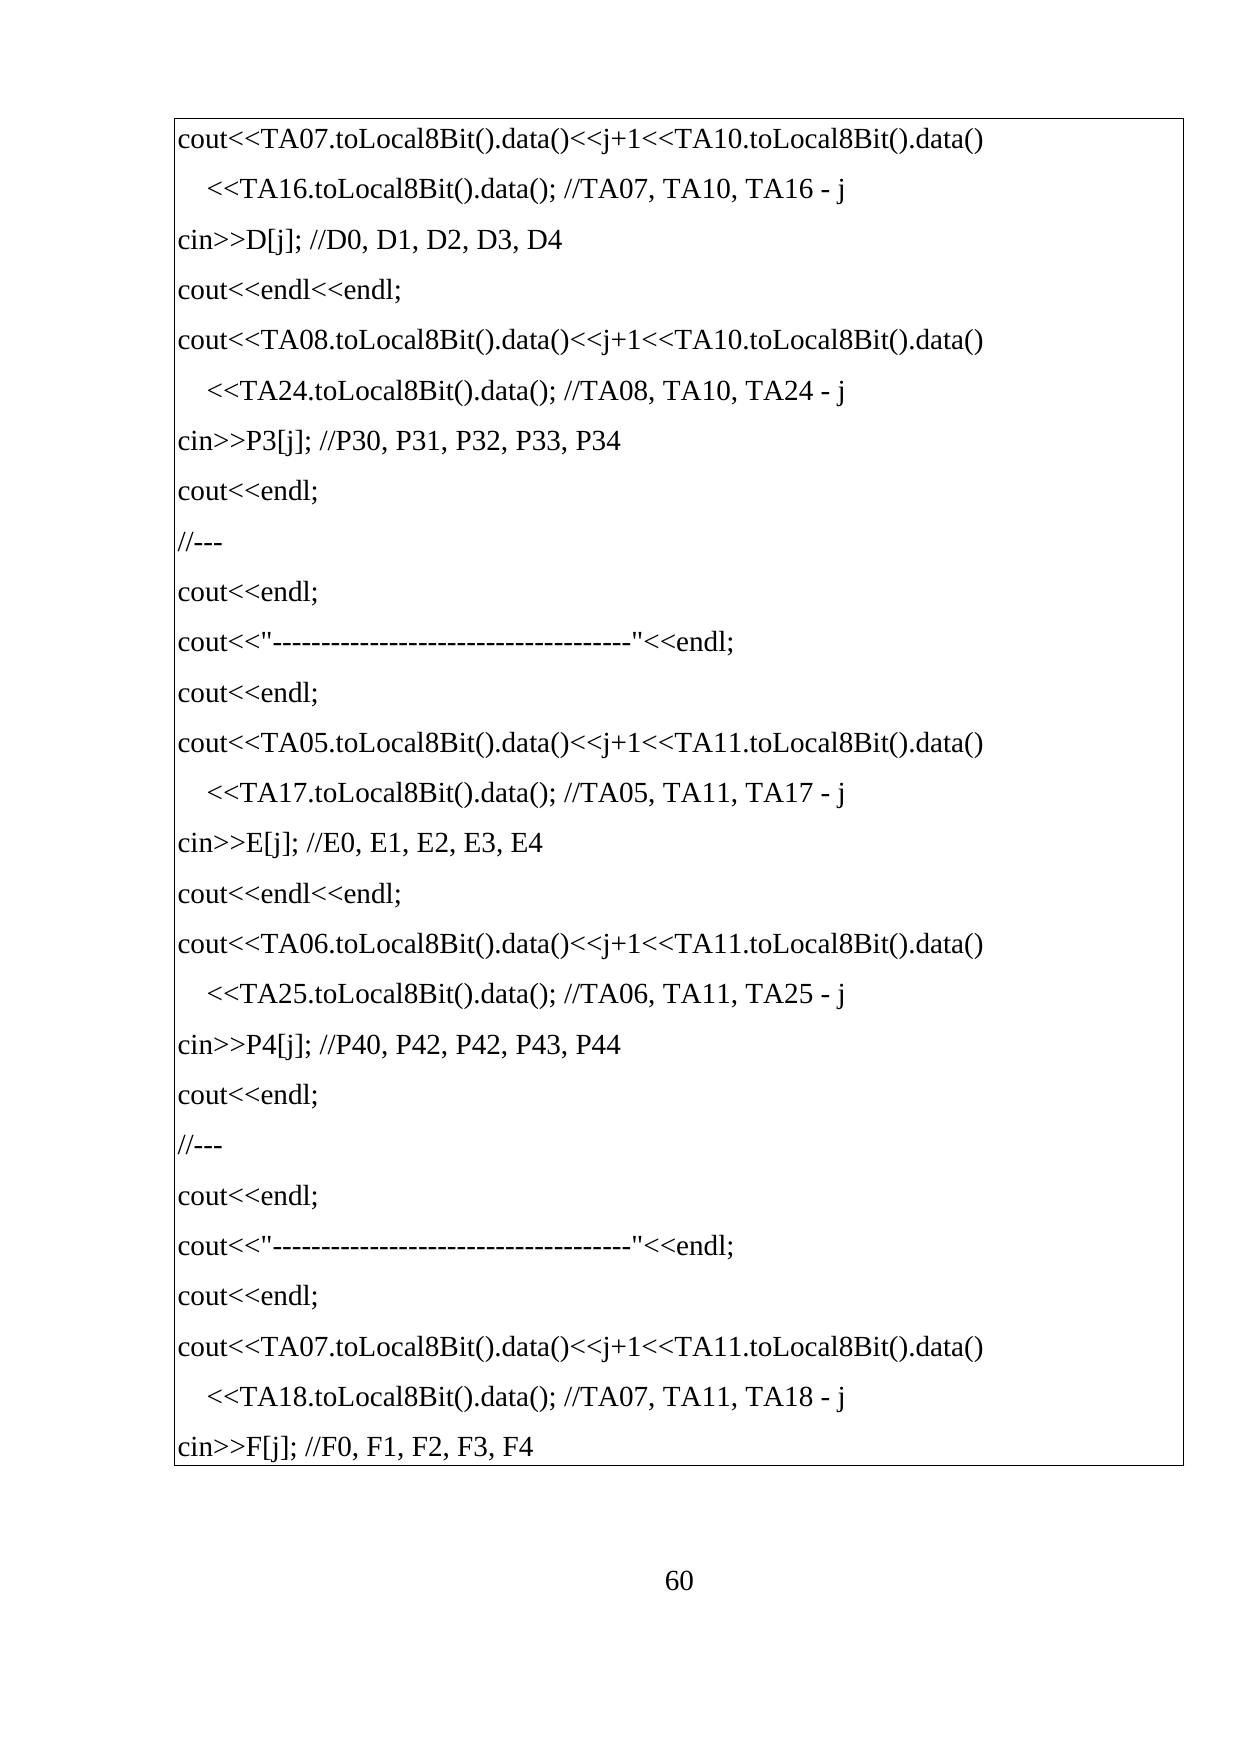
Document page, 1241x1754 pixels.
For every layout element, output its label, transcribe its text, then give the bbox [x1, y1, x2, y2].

text //--- [175, 521, 1183, 557]
text cout<<"-------------------------------------"<<endl; [175, 1225, 1183, 1262]
text cout<<endl; [175, 1074, 1183, 1111]
text cin>>F[j]; //F0, F1, F2, F3, F4 [175, 1426, 1183, 1465]
text cout<<TA06.toLocal8Bit().data()<<j+1<<TA11.toLocal8Bit().data() [175, 923, 1183, 960]
text cout<<TA07.toLocal8Bit().data()<<j+1<<TA10.toLocal8Bit().data() [175, 119, 1183, 155]
text //--- [175, 1124, 1183, 1161]
text <<TA17.toLocal8Bit().data(); //TA05, TA11, TA17 - j [175, 772, 1183, 809]
text cout<<TA07.toLocal8Bit().data()<<j+1<<TA11.toLocal8Bit().data() [175, 1326, 1183, 1362]
text cout<<endl<<endl; [175, 873, 1183, 909]
text cin>>D[j]; //D0, D1, D2, D3, D4 [175, 219, 1183, 255]
text cin>>E[j]; //E0, E1, E2, E3, E4 [175, 822, 1183, 859]
text cin>>P3[j]; //P30, P31, P32, P33, P34 [175, 420, 1183, 457]
text cout<<endl; [175, 571, 1183, 608]
text cout<<TA08.toLocal8Bit().data()<<j+1<<TA10.toLocal8Bit().data() [175, 319, 1183, 356]
text <<TA24.toLocal8Bit().data(); //TA08, TA10, TA24 - j [175, 370, 1183, 406]
text cout<<endl<<endl; [175, 269, 1183, 306]
text cout<<endl; [175, 1275, 1183, 1312]
text cout<<TA05.toLocal8Bit().data()<<j+1<<TA11.toLocal8Bit().data() [175, 722, 1183, 758]
text cout<<"-------------------------------------"<<endl; [175, 621, 1183, 658]
text <<TA25.toLocal8Bit().data(); //TA06, TA11, TA25 - j [175, 973, 1183, 1010]
text cout<<endl; [175, 1175, 1183, 1211]
text cout<<endl; [175, 470, 1183, 507]
text cin>>P4[j]; //P40, P42, P42, P43, P44 [175, 1024, 1183, 1060]
text <<TA16.toLocal8Bit().data(); //TA07, TA10, TA16 - j [175, 168, 1183, 205]
text <<TA18.toLocal8Bit().data(); //TA07, TA11, TA18 - j [175, 1376, 1183, 1413]
text cout<<endl; [175, 672, 1183, 708]
